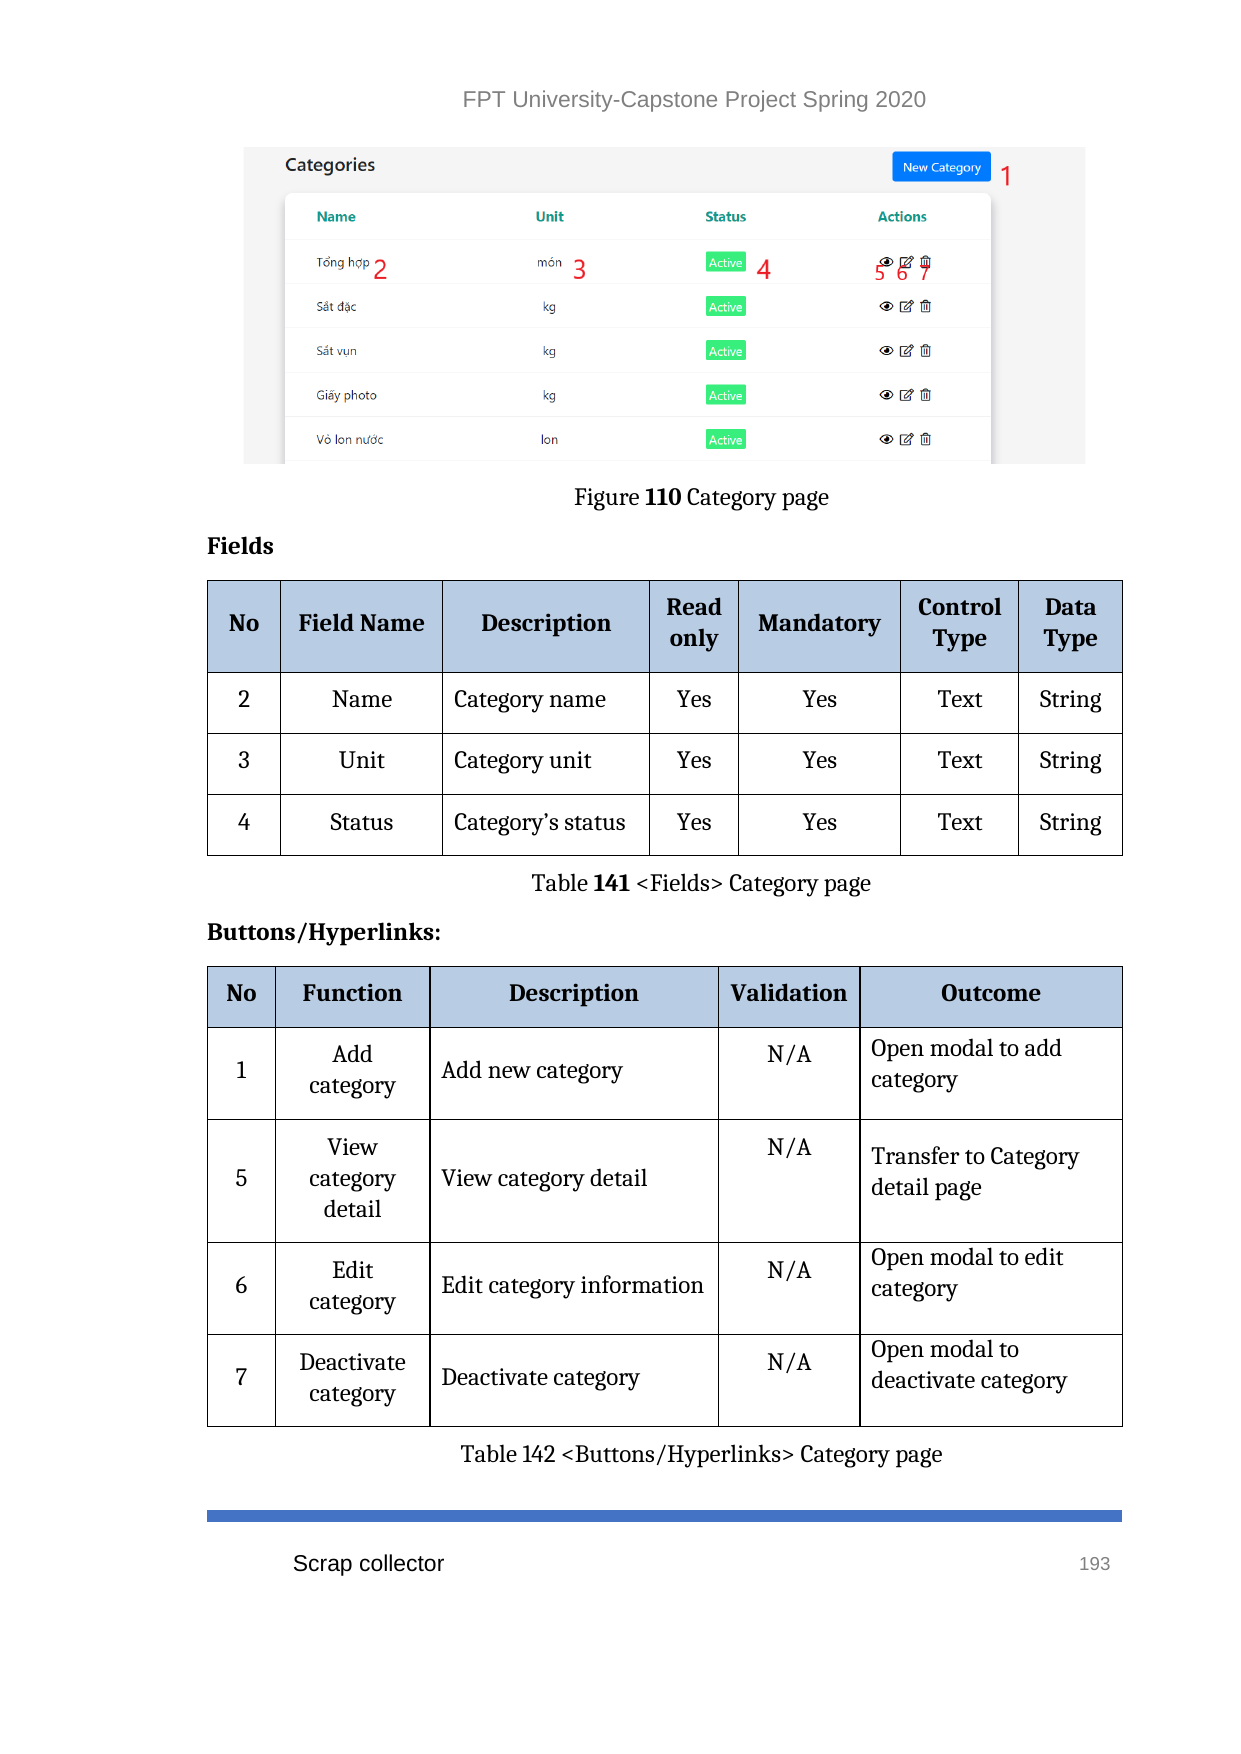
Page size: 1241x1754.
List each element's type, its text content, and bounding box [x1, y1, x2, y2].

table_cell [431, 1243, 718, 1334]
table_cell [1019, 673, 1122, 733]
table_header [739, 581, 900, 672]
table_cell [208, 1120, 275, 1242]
text Fields [207, 532, 1122, 561]
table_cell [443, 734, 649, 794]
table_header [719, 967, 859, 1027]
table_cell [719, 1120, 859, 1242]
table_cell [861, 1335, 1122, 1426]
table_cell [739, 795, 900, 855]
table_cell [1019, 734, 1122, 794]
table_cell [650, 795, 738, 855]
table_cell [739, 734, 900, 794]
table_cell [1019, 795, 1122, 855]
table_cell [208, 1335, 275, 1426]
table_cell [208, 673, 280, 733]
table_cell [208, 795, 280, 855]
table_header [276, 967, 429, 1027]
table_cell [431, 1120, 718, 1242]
text Buttons/Hyperlinks: [207, 918, 1122, 947]
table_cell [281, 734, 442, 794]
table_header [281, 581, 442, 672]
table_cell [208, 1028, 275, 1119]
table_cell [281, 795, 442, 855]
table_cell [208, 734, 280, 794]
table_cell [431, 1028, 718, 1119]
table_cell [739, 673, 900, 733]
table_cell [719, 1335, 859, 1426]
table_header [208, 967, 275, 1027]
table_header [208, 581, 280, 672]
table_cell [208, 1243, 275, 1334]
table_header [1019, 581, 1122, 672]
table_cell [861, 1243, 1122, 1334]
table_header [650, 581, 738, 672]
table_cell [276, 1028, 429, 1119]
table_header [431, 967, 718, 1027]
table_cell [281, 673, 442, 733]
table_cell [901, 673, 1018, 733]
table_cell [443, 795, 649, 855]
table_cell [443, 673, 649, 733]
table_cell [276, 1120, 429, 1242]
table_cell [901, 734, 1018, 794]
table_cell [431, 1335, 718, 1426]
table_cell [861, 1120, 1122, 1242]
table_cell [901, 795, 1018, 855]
text Figure 110 Category page [207, 482, 1122, 511]
picture [243, 147, 1086, 464]
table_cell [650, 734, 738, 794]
text Table 141 <Fields> Category page [207, 868, 1122, 897]
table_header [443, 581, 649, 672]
text Table 142 <Buttons/Hyperlinks> Category page [207, 1440, 1122, 1468]
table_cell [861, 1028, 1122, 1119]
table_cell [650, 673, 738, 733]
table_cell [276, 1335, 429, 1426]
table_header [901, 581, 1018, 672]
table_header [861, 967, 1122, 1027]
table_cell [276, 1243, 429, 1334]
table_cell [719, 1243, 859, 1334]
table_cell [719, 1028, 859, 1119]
